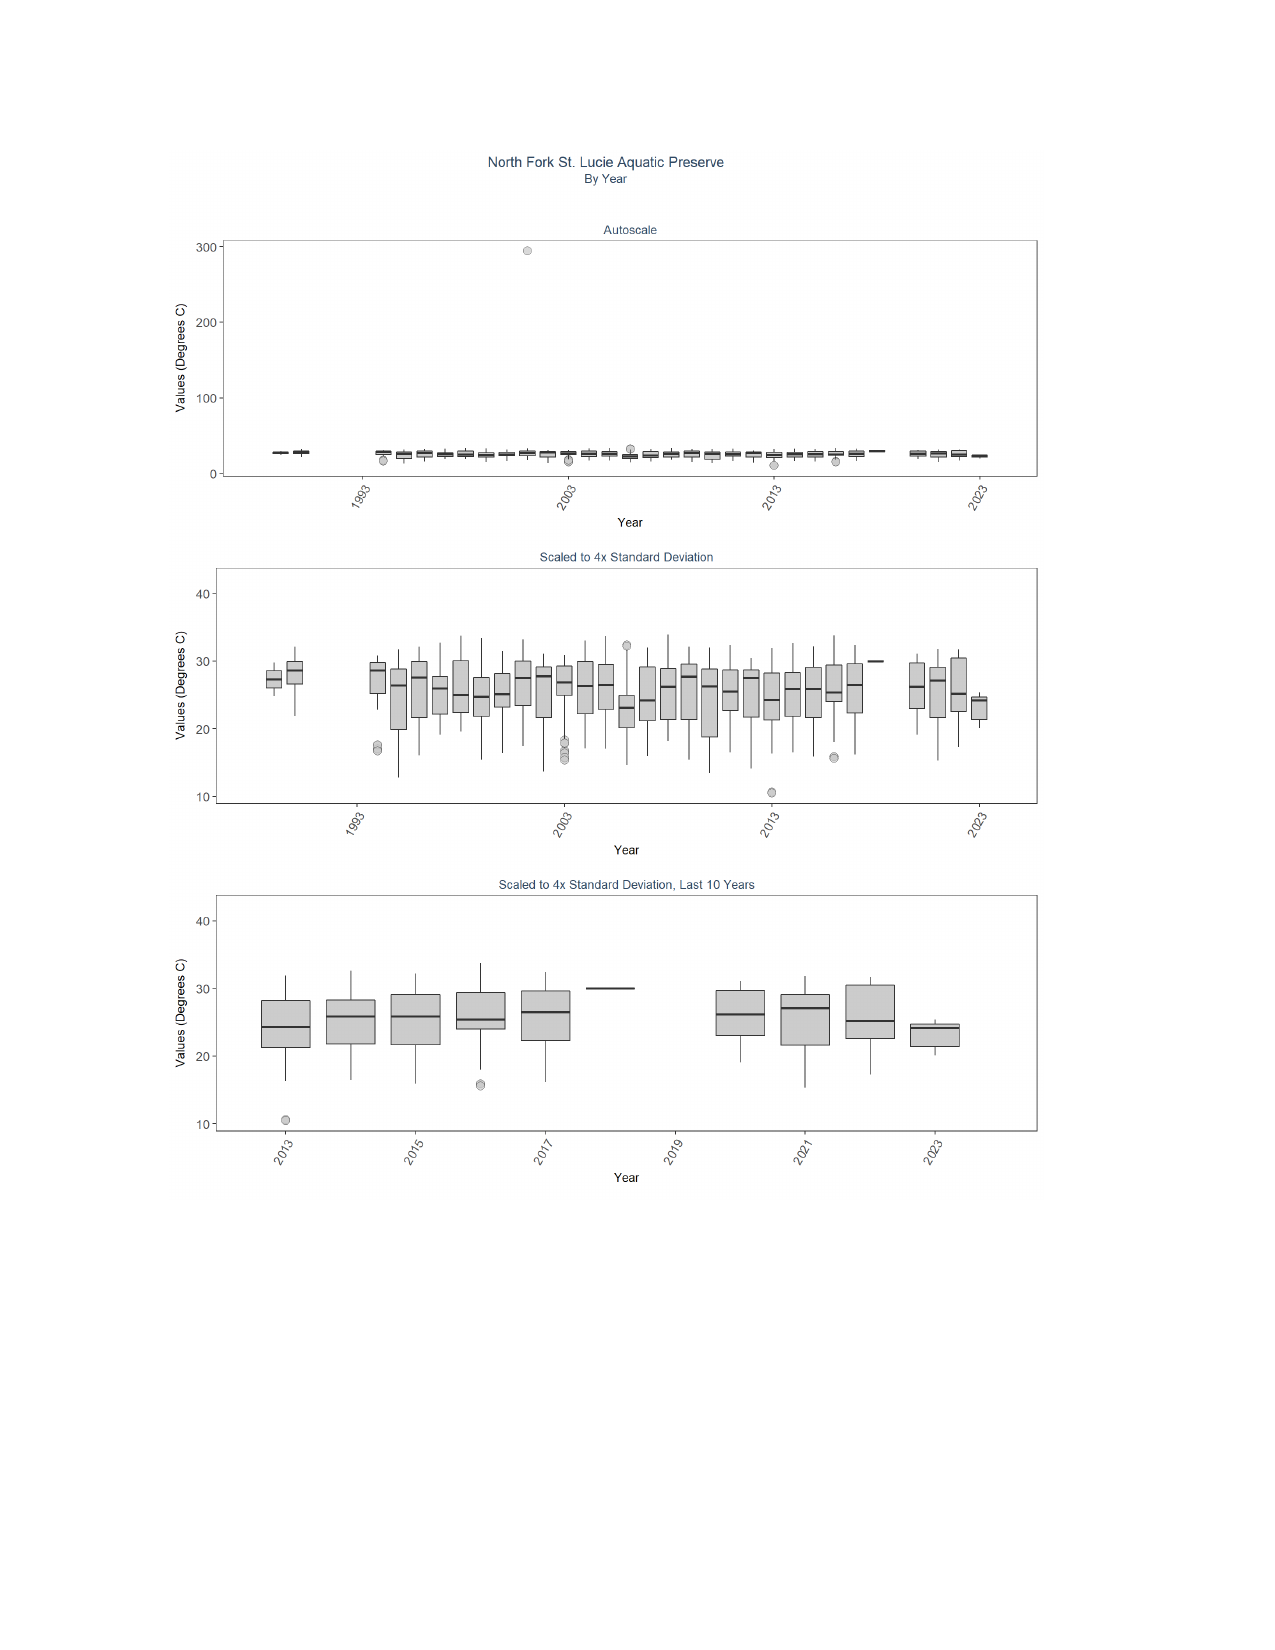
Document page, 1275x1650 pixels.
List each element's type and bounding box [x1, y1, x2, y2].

picture [168, 150, 1044, 1200]
